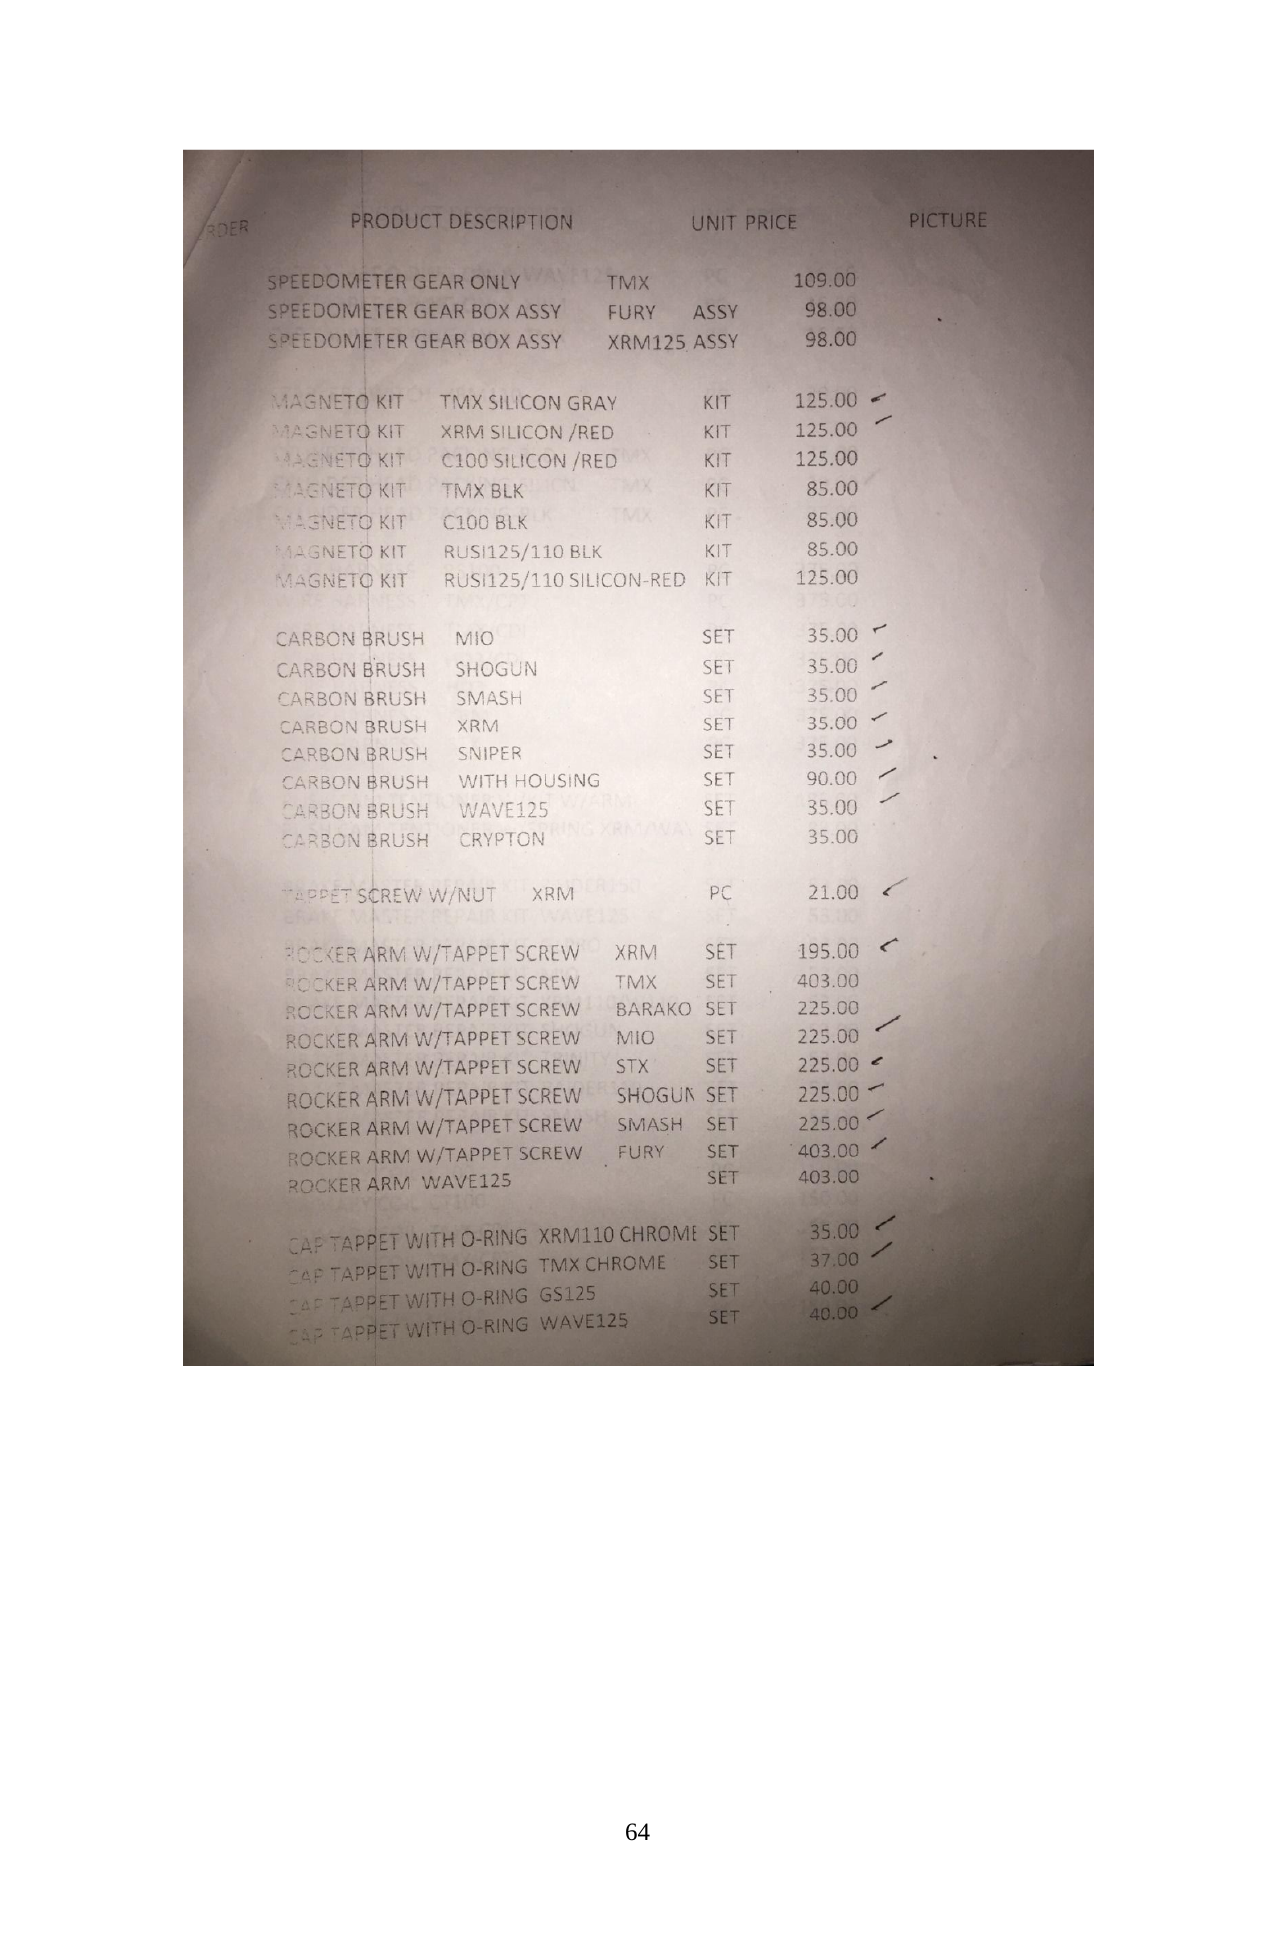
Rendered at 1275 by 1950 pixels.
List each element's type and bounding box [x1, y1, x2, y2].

picture [184, 151, 1093, 1366]
